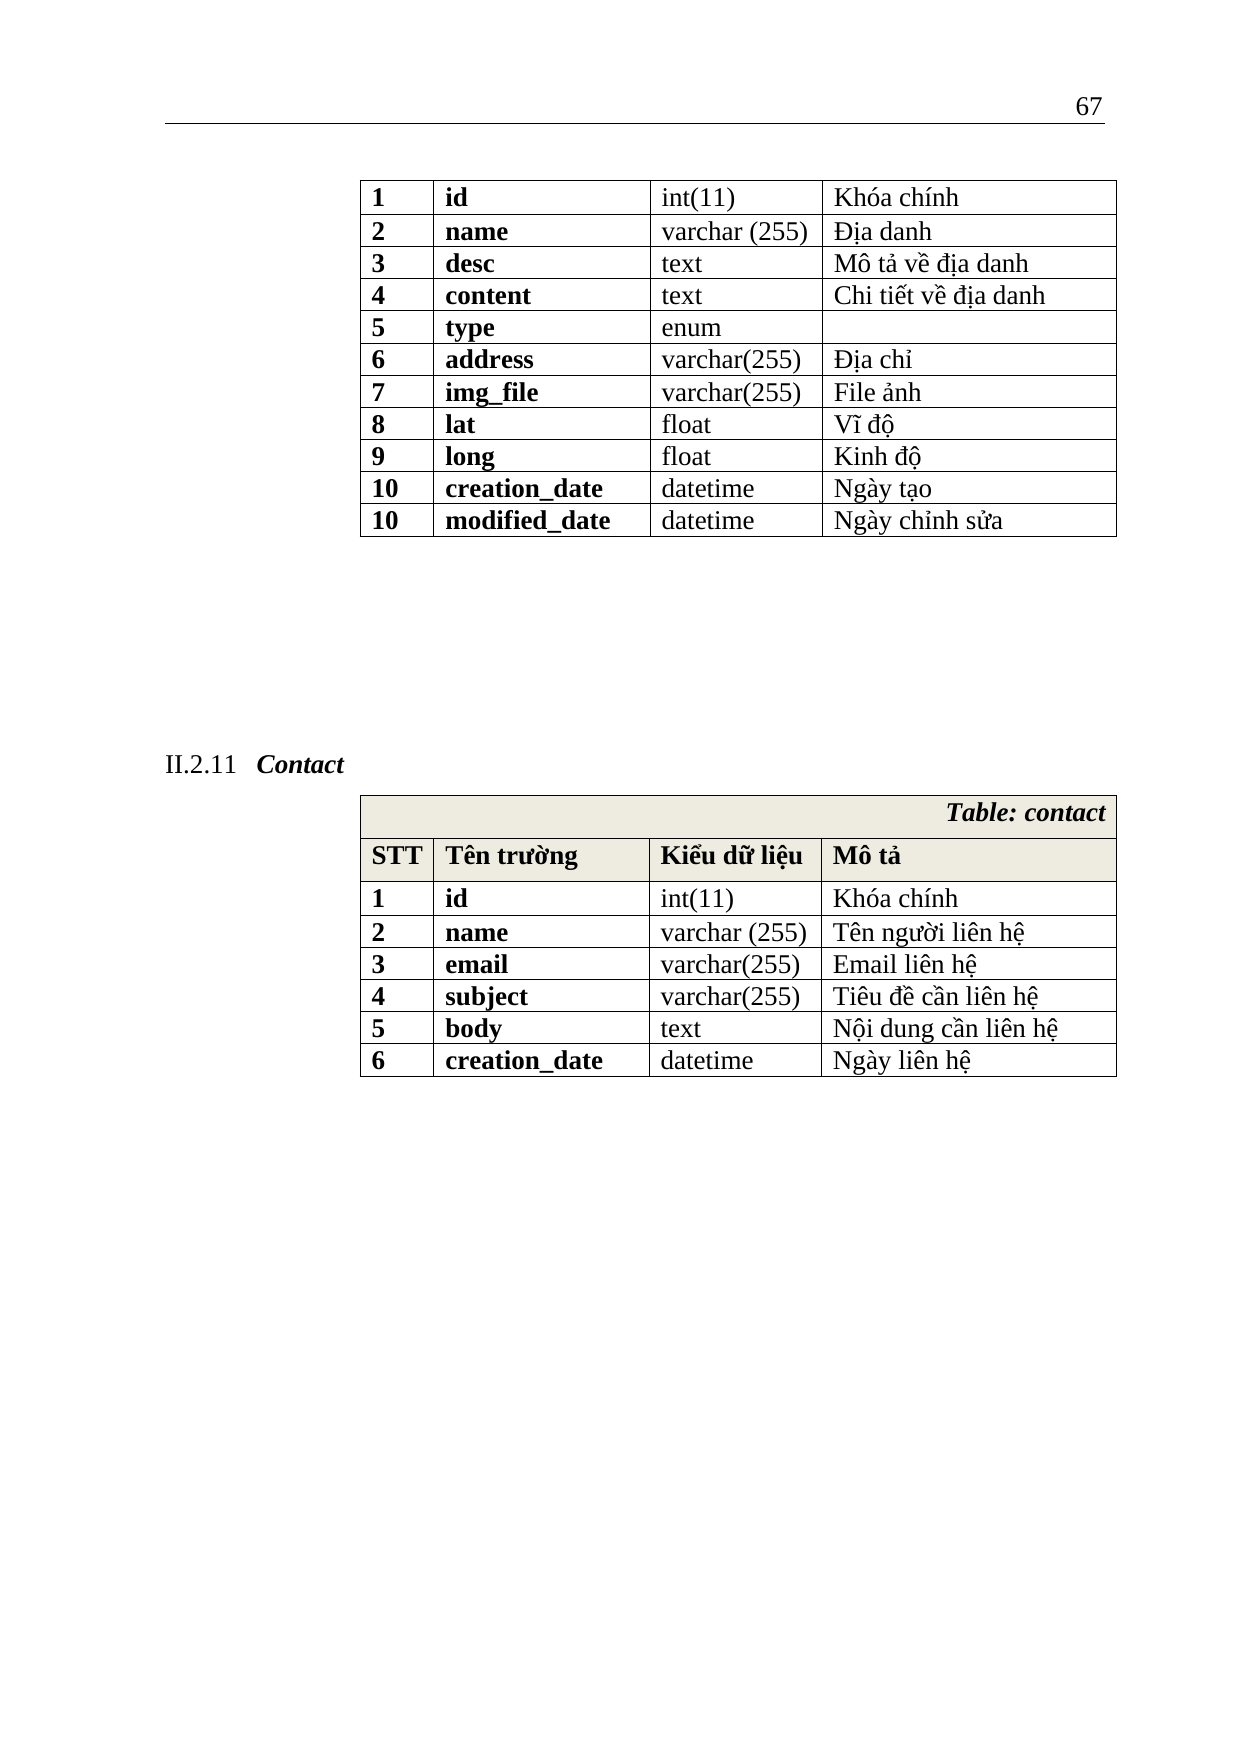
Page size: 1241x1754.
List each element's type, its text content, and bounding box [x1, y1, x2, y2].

table_cell datetime [651, 472, 822, 503]
table_cell float [651, 408, 822, 439]
table_cell text [651, 247, 822, 278]
table_cell text [650, 1012, 821, 1043]
table_cell 10 [361, 472, 433, 503]
table_cell 6 [361, 344, 433, 374]
table_cell varchar (255) [650, 916, 821, 947]
table_cell varchar(255) [651, 376, 822, 407]
table_cell STT [361, 839, 433, 881]
table_cell 4 [361, 279, 433, 310]
table_cell 7 [361, 376, 433, 407]
table_cell Nội dung cần liên hệ [822, 1012, 1116, 1043]
table_cell 1 [361, 181, 433, 214]
table_cell Tiêu đề cần liên hệ [822, 980, 1116, 1011]
table_cell 5 [361, 311, 433, 342]
table_cell int(11) [651, 181, 822, 214]
table_cell 5 [361, 1012, 433, 1043]
table_cell datetime [651, 504, 822, 536]
table_cell Ngày tạo [823, 472, 1116, 503]
table_cell desc [434, 247, 650, 278]
table_cell 9 [361, 440, 433, 471]
table_cell lat [434, 408, 650, 439]
table_cell 6 [361, 1044, 433, 1076]
table_cell id [434, 181, 650, 214]
table_cell name [434, 916, 649, 947]
table_header Table: contact [361, 796, 1116, 838]
table_cell subject [434, 980, 649, 1011]
table_cell Vĩ độ [823, 408, 1116, 439]
table_cell Mô tả [822, 839, 1116, 881]
table_cell creation_date [434, 1044, 649, 1076]
table_cell File ảnh [823, 376, 1116, 407]
table_cell Ngày liên hệ [822, 1044, 1116, 1076]
table_cell type [434, 311, 650, 342]
table_cell text [651, 279, 822, 310]
table_cell Kinh độ [823, 440, 1116, 471]
table_cell datetime [650, 1044, 821, 1076]
table_cell body [434, 1012, 649, 1043]
table_cell Kiểu dữ liệu [650, 839, 821, 881]
table_cell Địa chỉ [823, 344, 1116, 374]
table_cell Khóa chính [822, 882, 1116, 914]
table_cell img_file [434, 376, 650, 407]
table_cell 2 [361, 916, 433, 947]
table_cell varchar(255) [650, 980, 821, 1011]
table_cell Chi tiết về địa danh [823, 279, 1116, 310]
table_cell 3 [361, 247, 433, 278]
table_cell Khóa chính [823, 181, 1116, 214]
table_cell varchar (255) [651, 215, 822, 246]
table_cell 1 [361, 882, 433, 914]
table_cell int(11) [650, 882, 821, 914]
table_cell Tên người liên hệ [822, 916, 1116, 947]
table_cell float [651, 440, 822, 471]
table_cell varchar(255) [650, 948, 821, 979]
table_cell 3 [361, 948, 433, 979]
table_cell email [434, 948, 649, 979]
table_cell Ngày chỉnh sửa [823, 504, 1116, 536]
table_cell Tên trường [434, 839, 649, 881]
table_cell varchar(255) [651, 344, 822, 374]
table_cell 4 [361, 980, 433, 1011]
table_cell address [434, 344, 650, 374]
table_cell [823, 311, 1116, 342]
table_cell 10 [361, 504, 433, 536]
table_cell Email liên hệ [822, 948, 1116, 979]
subtitle Contact [165, 748, 1105, 779]
table_cell Mô tả về địa danh [823, 247, 1116, 278]
table_cell Địa danh [823, 215, 1116, 246]
table_cell id [434, 882, 649, 914]
table_cell content [434, 279, 650, 310]
table_cell name [434, 215, 650, 246]
table_cell 2 [361, 215, 433, 246]
table_cell enum [651, 311, 822, 342]
table_cell long [434, 440, 650, 471]
table_cell modified_date [434, 504, 650, 536]
table_cell 8 [361, 408, 433, 439]
table_cell creation_date [434, 472, 650, 503]
